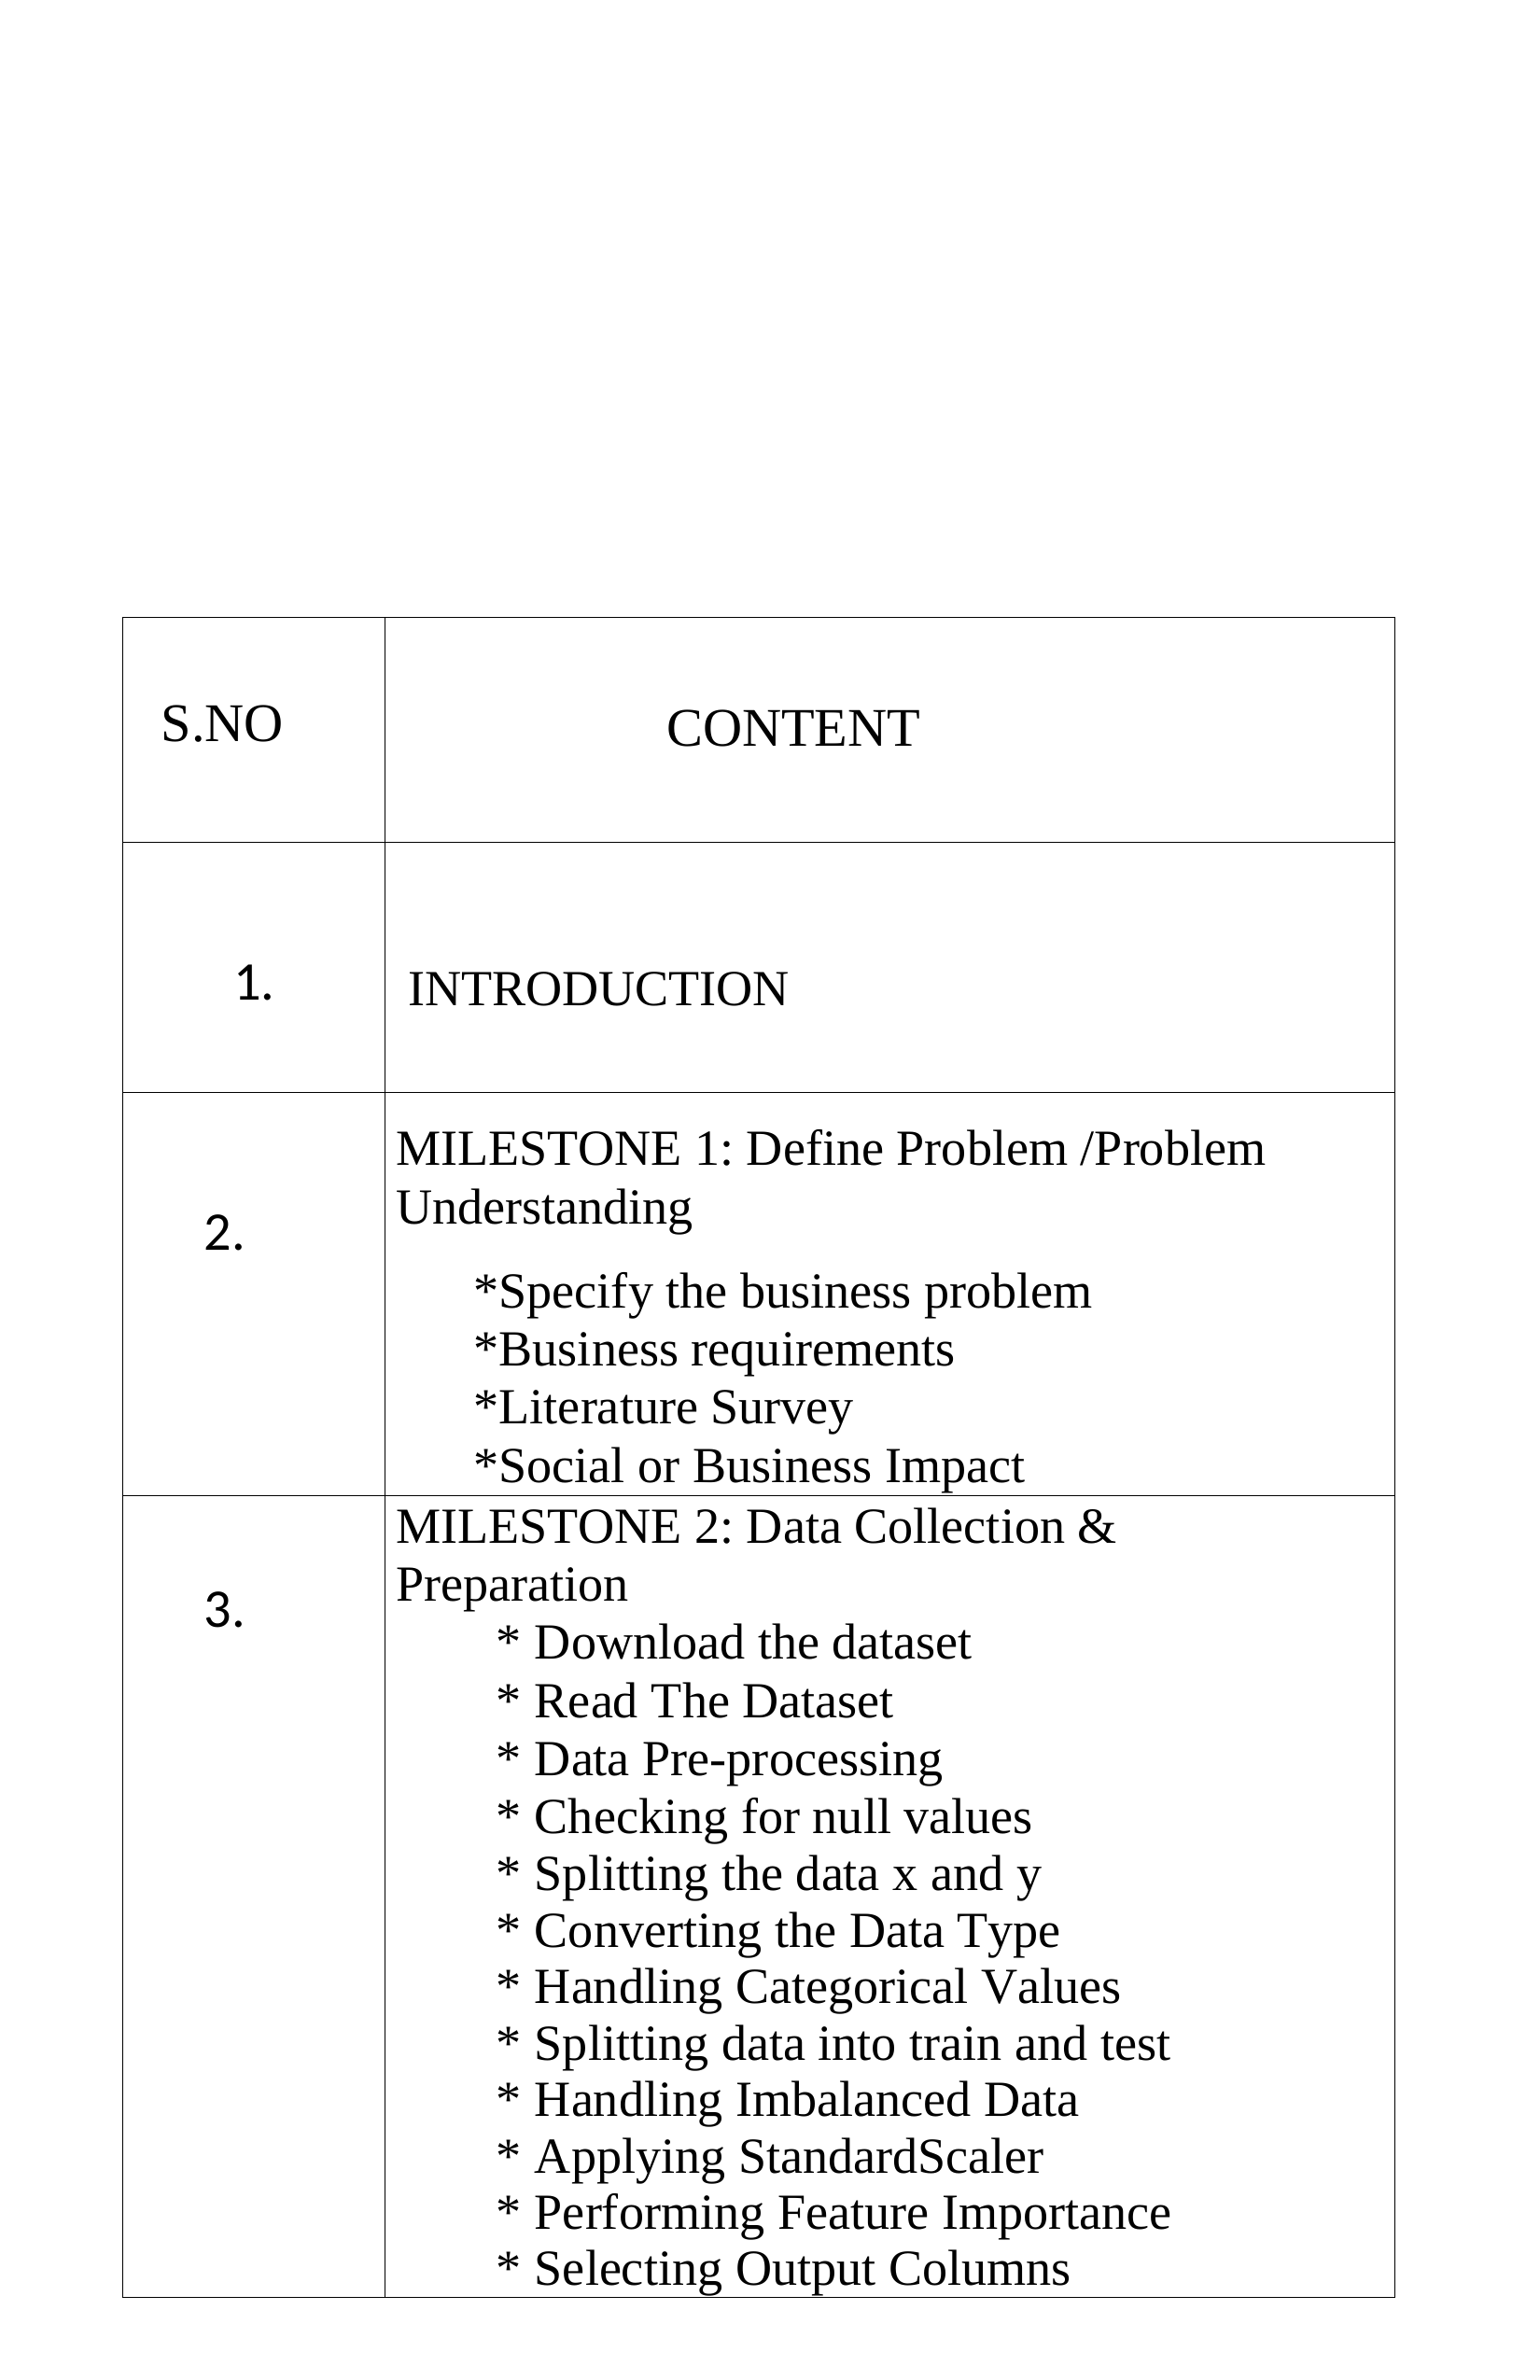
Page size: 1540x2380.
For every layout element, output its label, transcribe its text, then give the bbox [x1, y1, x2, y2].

table_cell MILESTONE 2: Data Collection & Preparation Download the dataset Read The Dataset Data Pre-processing Checking for null values Splitting the data x and y Converting the Data Type Handling Categorical Values Splitting data into train and test Handling Imbalanced Data Applying StandardScaler Performing Feature Importance Selecting Output Columns [385, 1496, 1394, 2297]
table_cell 2. [123, 1093, 385, 1495]
table_header CONTENT [385, 618, 1394, 842]
table_cell INTRODUCTION [385, 843, 1394, 1092]
table_cell MILESTONE 1: Define Problem /Problem Understanding *Specify the business problem *Business requirements *Literature Survey *Social or Business Impact [385, 1093, 1394, 1495]
table_cell 1. [123, 843, 385, 1092]
table_header S.NO [123, 618, 385, 842]
table_cell 3. [123, 1496, 385, 2297]
